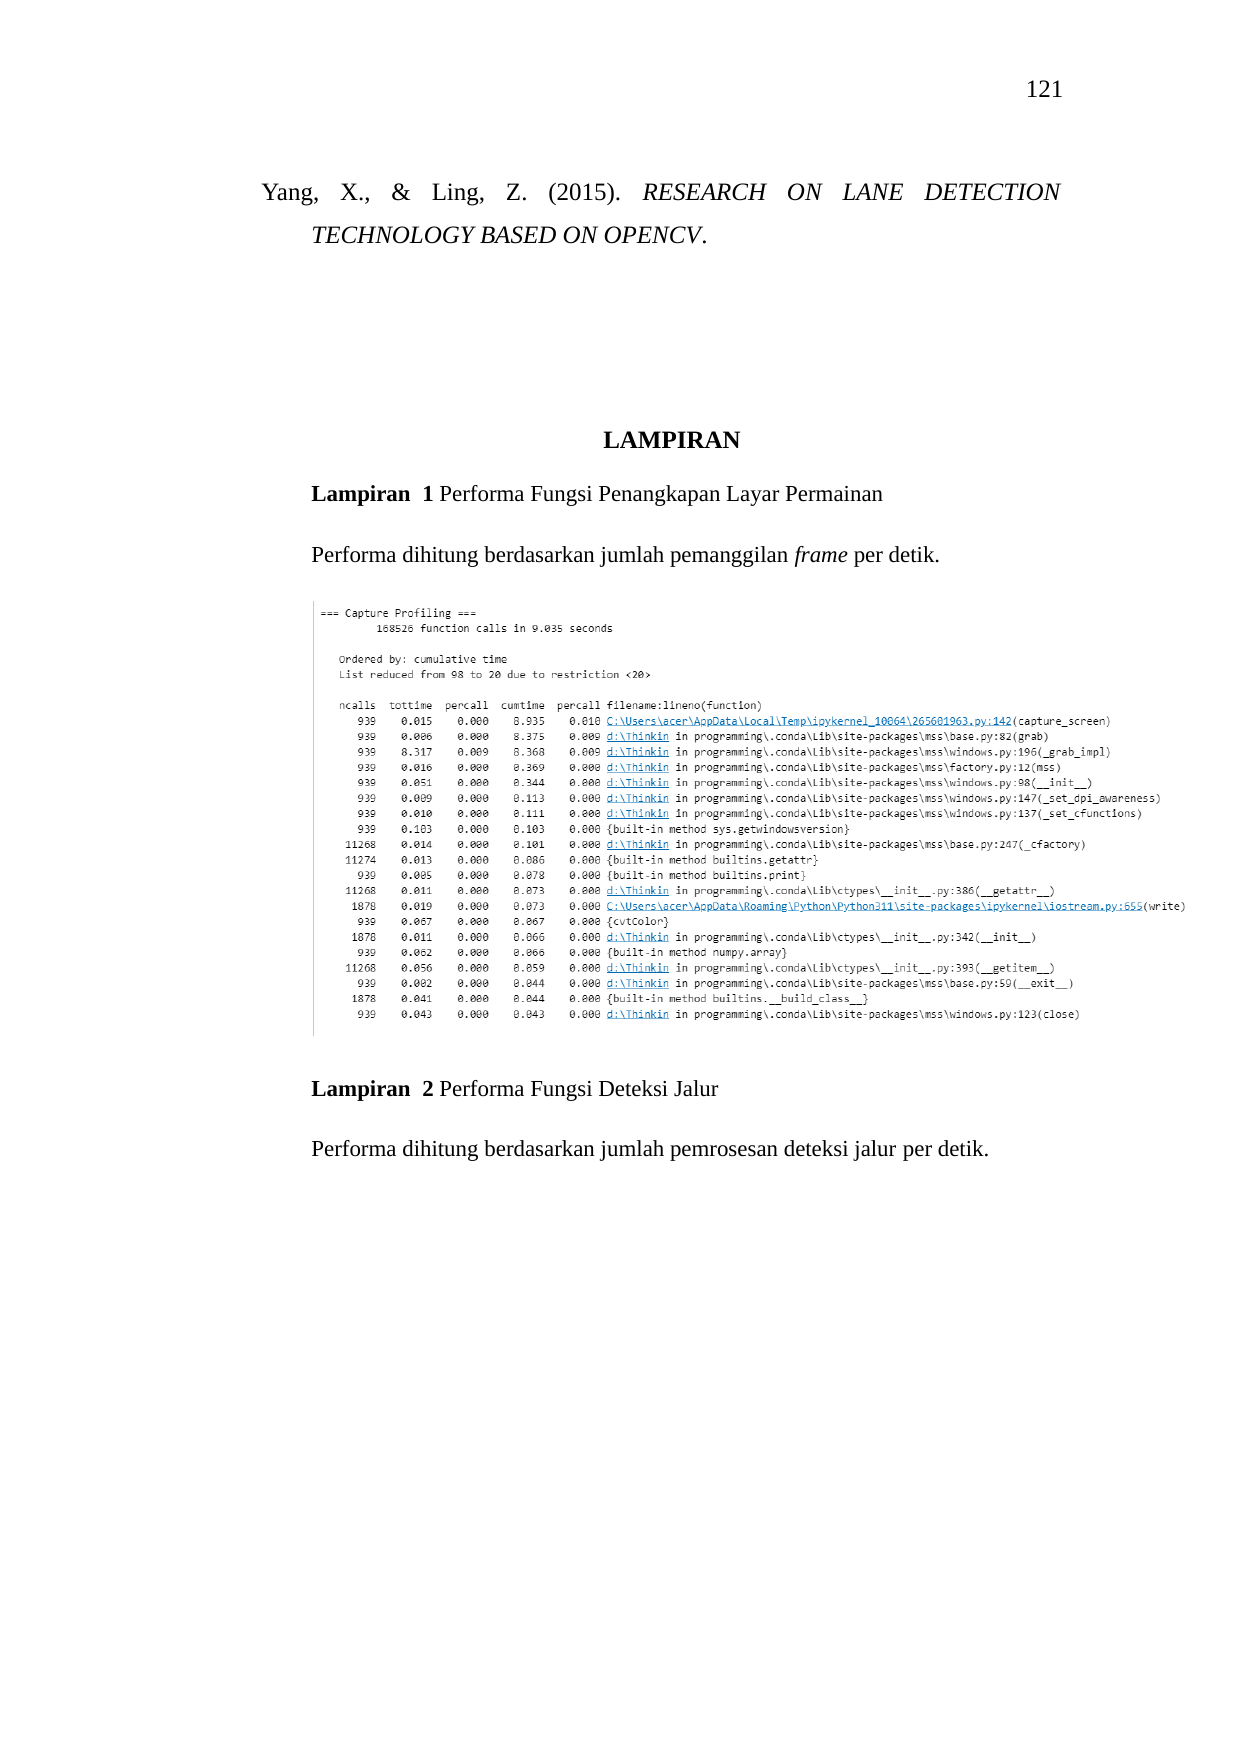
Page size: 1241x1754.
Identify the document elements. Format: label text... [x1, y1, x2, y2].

text Performa dihitung berdasarkan jumlah pemanggilan frame per detik. [236, 541, 1063, 567]
text Lampiran 2 Performa Fungsi Deteksi Jalur [236, 1075, 1063, 1101]
subtitle LAMPIRAN [281, 425, 1063, 453]
text Performa dihitung berdasarkan jumlah pemrosesan deteksi jalur per detik. [236, 1135, 1063, 1161]
text Lampiran 1 Performa Fungsi Penangkapan Layar Permainan [236, 480, 1063, 507]
picture [311, 601, 1189, 1036]
